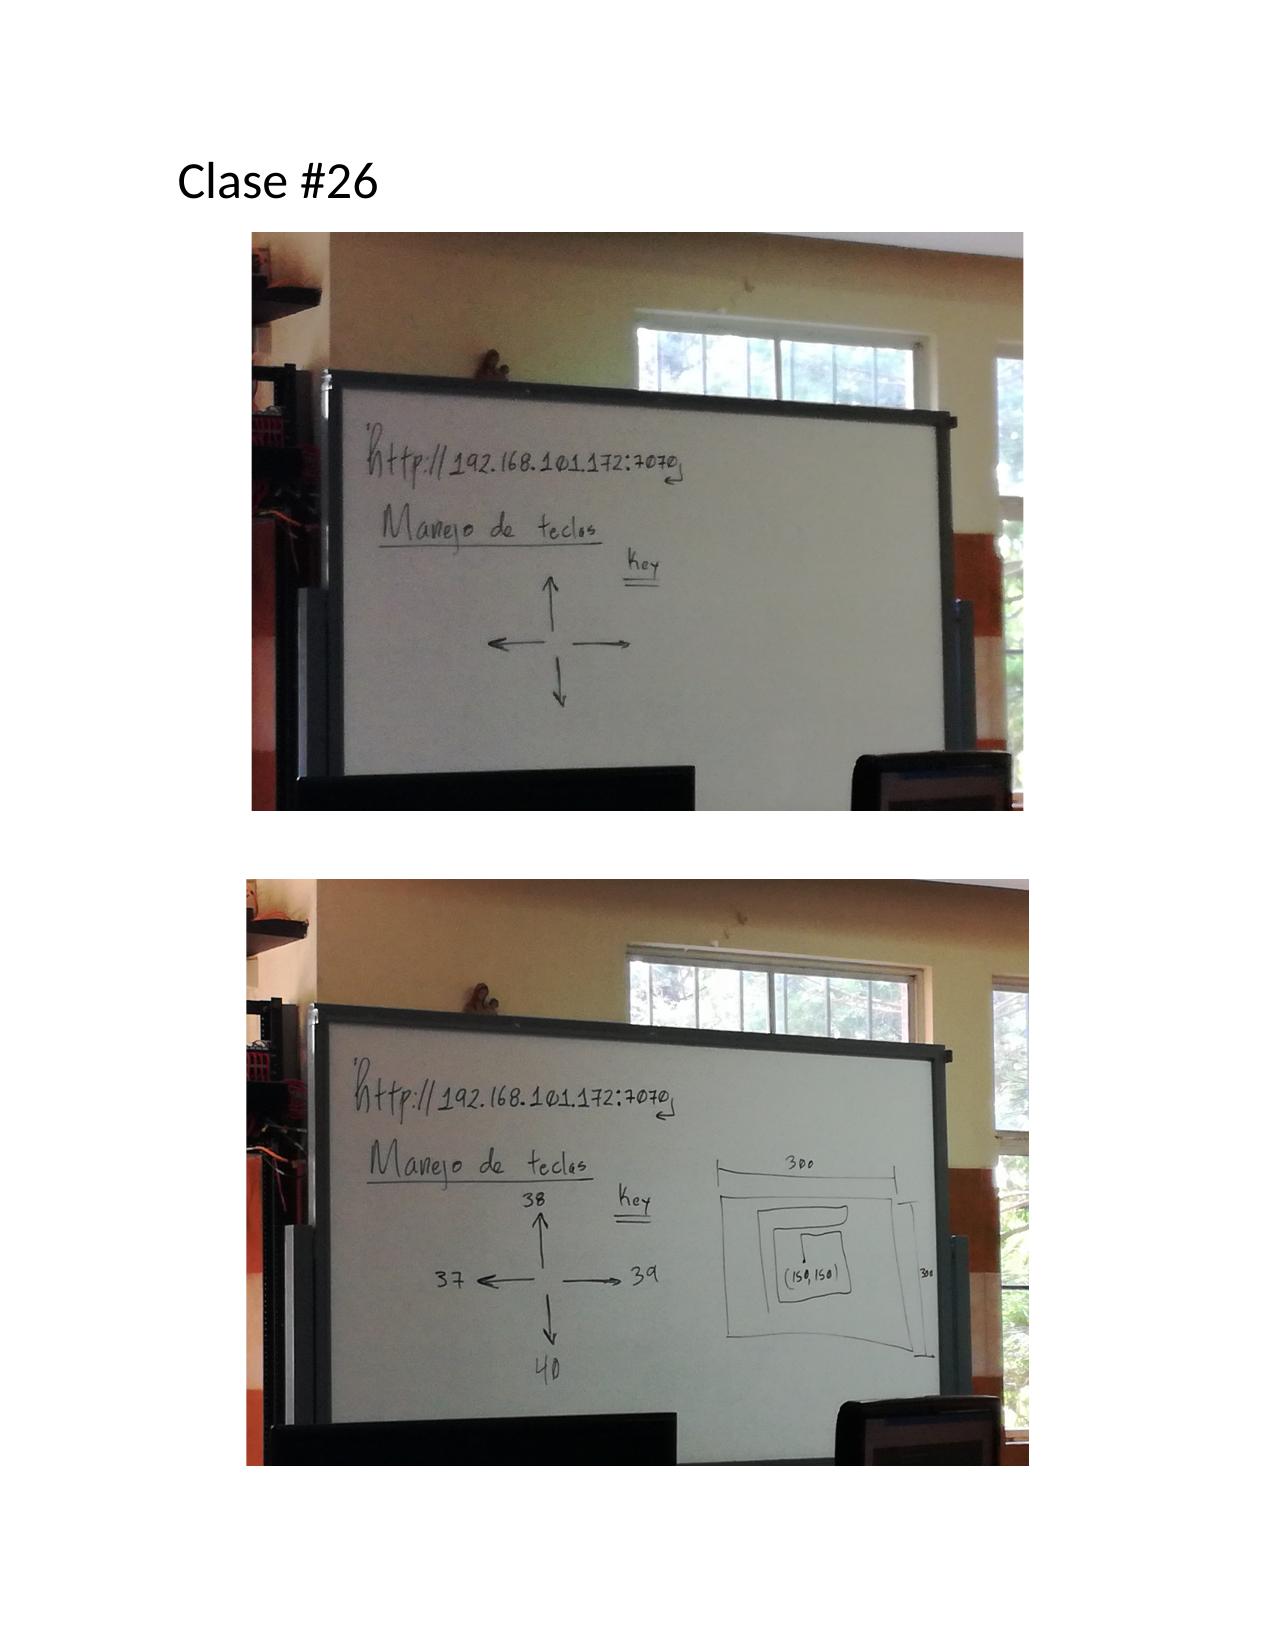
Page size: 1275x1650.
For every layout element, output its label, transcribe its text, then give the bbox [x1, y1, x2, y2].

picture [251, 232, 1024, 811]
text Clase #26 [177, 148, 1098, 211]
picture [246, 879, 1029, 1466]
